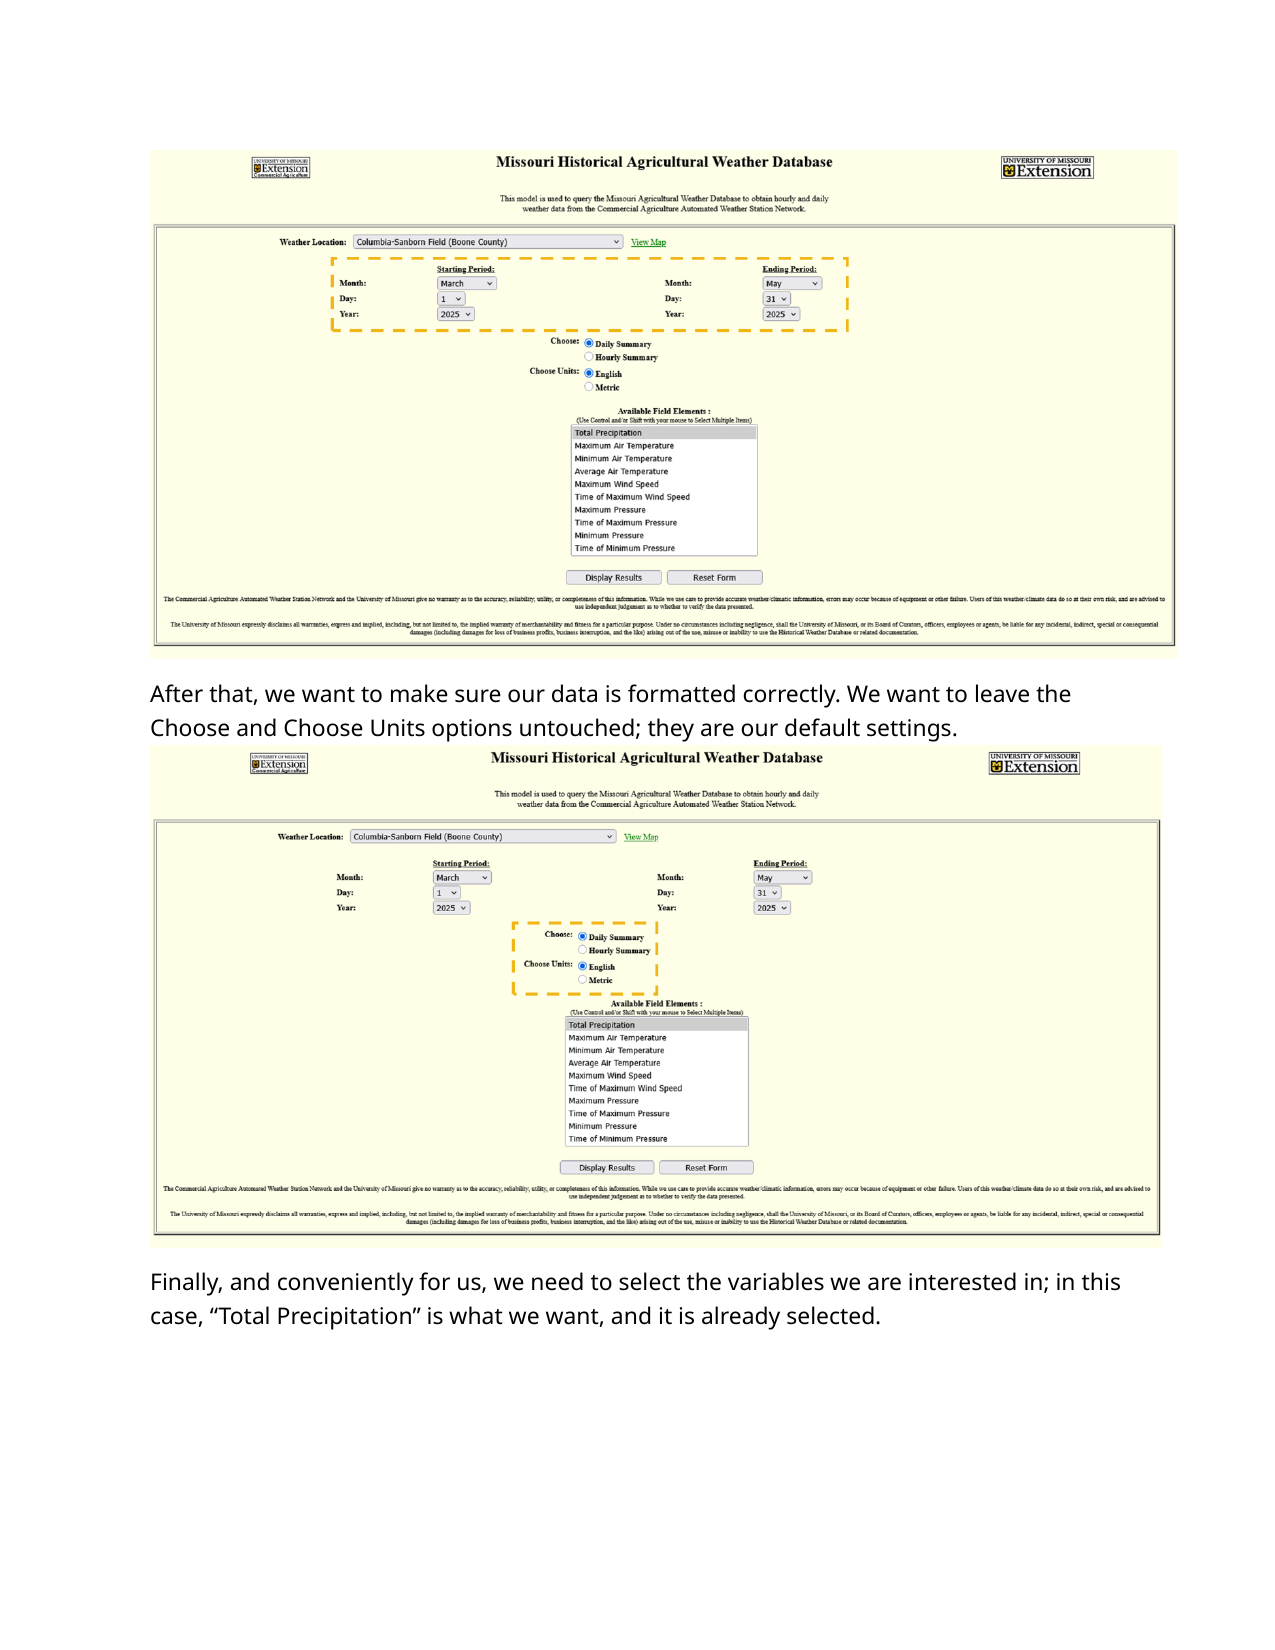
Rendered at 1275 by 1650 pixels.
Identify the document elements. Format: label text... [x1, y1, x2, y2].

text After that, we want to make sure our data is formatted correctly. We want to leave the Choose and Choose Units options untouched; they are our default settings. [150, 678, 1125, 745]
text Finally, and conveniently for us, we need to select the variables we are interested in; in this case, “Total Precipitation” is what we want, and it is already selected. [150, 1266, 1125, 1331]
picture [150, 745, 1163, 1248]
picture [150, 150, 1178, 659]
